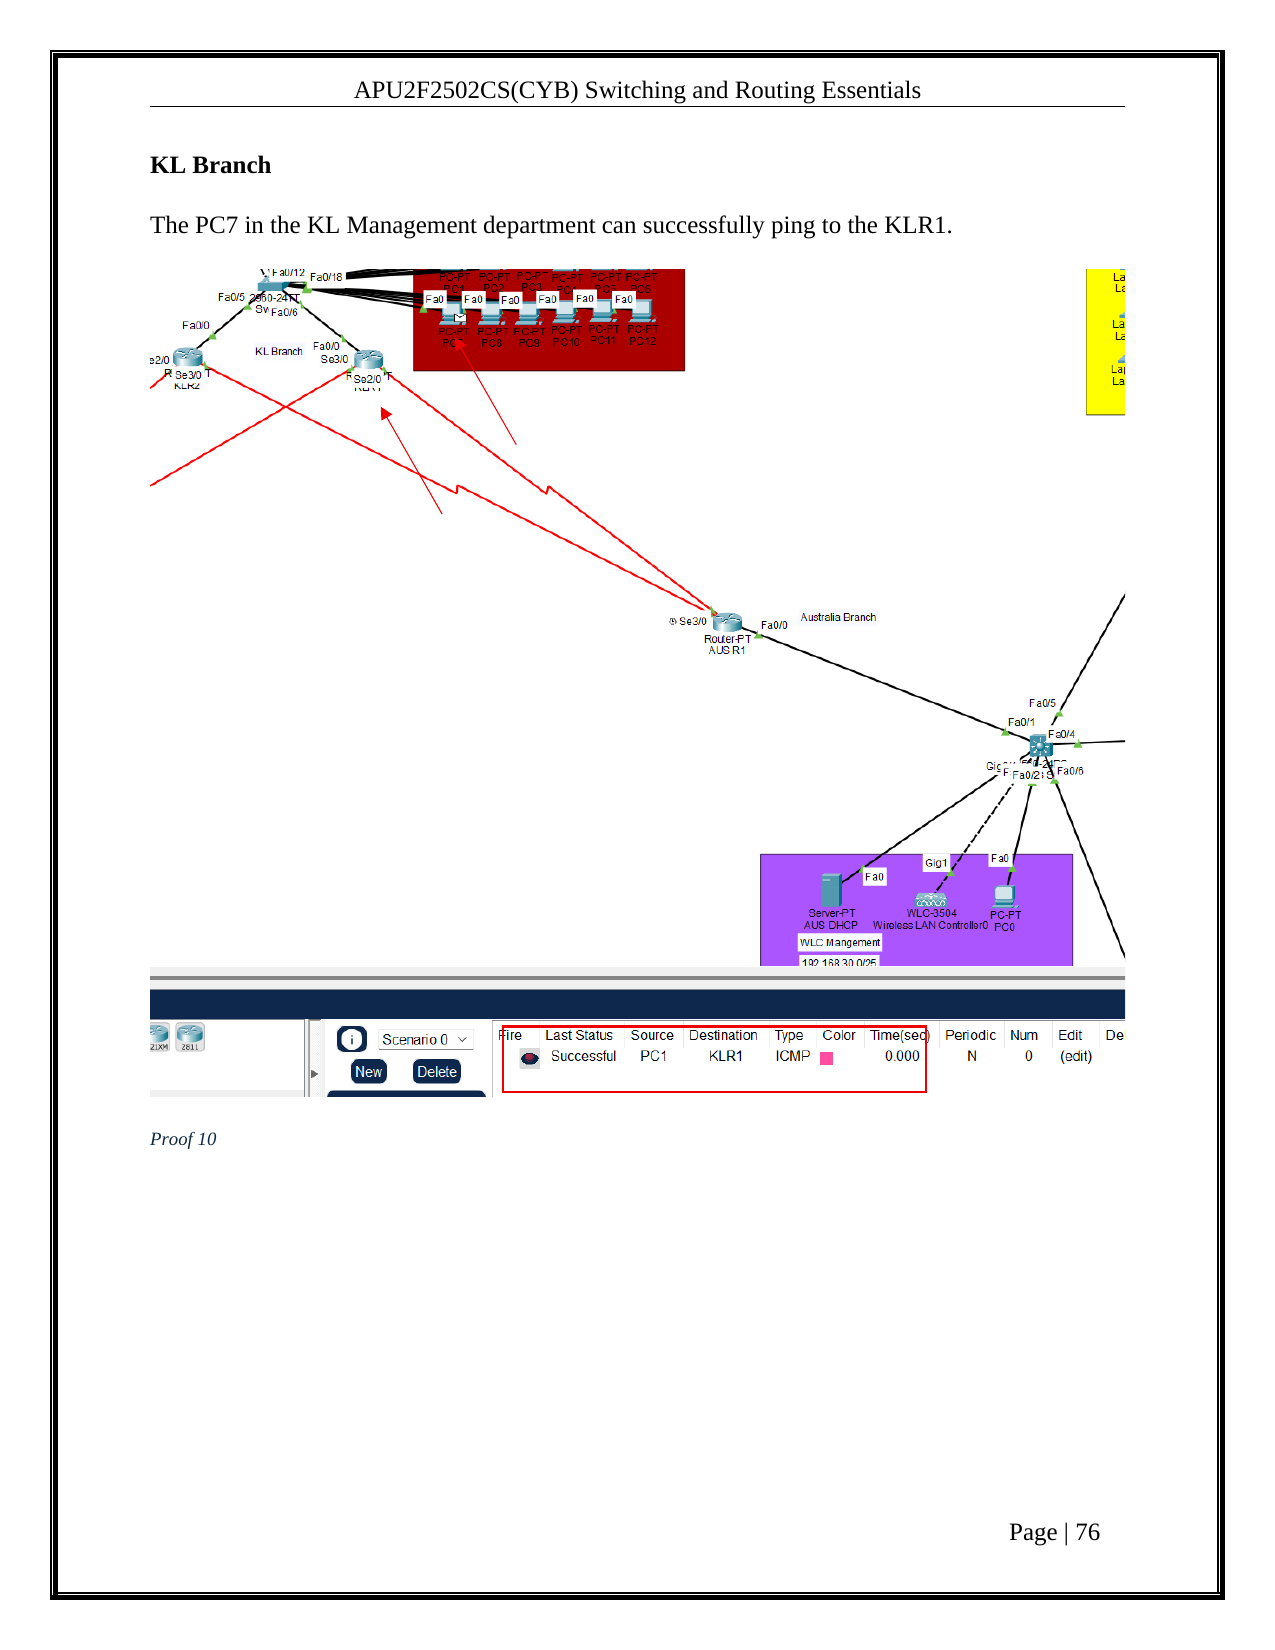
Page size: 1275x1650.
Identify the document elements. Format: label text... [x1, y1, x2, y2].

text KL Branch [150, 150, 1125, 179]
text The PC7 in the KL Management department can successfully ping to the KLR1. [150, 210, 1125, 238]
picture [150, 269, 1125, 1097]
text Proof 10 [150, 1128, 1125, 1150]
